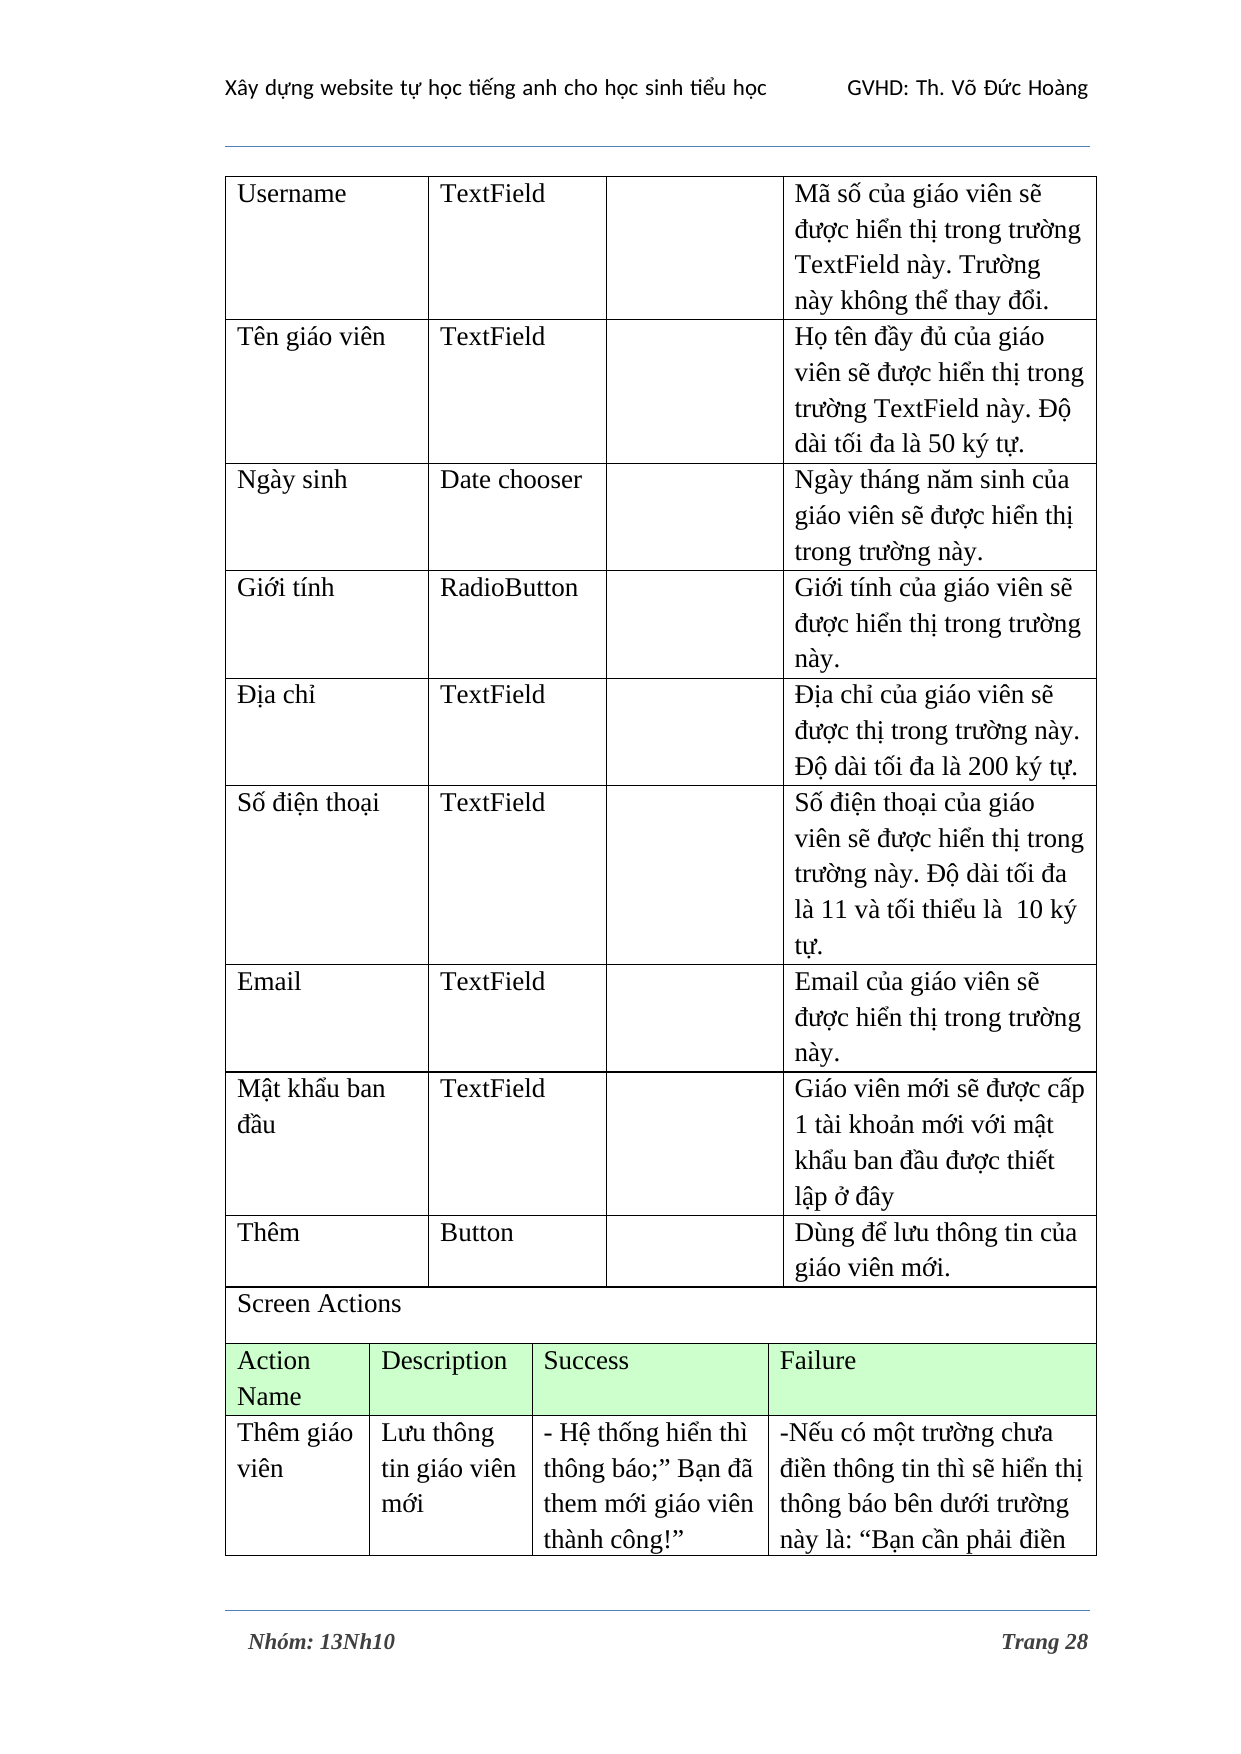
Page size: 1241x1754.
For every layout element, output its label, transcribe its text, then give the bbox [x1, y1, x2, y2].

table_cell Email của giáo viên sẽ được hiển thị trong trường này. [784, 965, 1096, 1071]
table_cell Success [533, 1344, 768, 1415]
table_cell Mã số của giáo viên sẽ được hiển thị trong trường TextField này. Trường này không thể thay đổi. [784, 177, 1096, 319]
table_cell Tên giáo viên [226, 320, 428, 462]
table_cell Giới tính [226, 571, 428, 677]
table_cell Screen Actions [226, 1288, 1096, 1343]
table_cell Giới tính của giáo viên sẽ được hiển thị trong trường này. [784, 571, 1096, 677]
table_cell [607, 1073, 783, 1215]
table_cell [607, 464, 783, 570]
table_cell Ngày tháng năm sinh của giáo viên sẽ được hiển thị trong trường này. [784, 464, 1096, 570]
table_cell [607, 786, 783, 964]
table_cell [607, 571, 783, 677]
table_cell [769, 1416, 1096, 1554]
table_cell [607, 177, 783, 319]
table_cell Description [370, 1344, 532, 1415]
table_cell Username [226, 177, 428, 319]
table_cell Mật khẩu ban đầu [226, 1073, 428, 1215]
table_cell Button [429, 1216, 606, 1286]
table_cell TextField [429, 1073, 606, 1215]
table_cell Failure [769, 1344, 1096, 1415]
table_cell Ngày sinh [226, 464, 428, 570]
table_cell [607, 1216, 783, 1286]
table_cell TextField [429, 177, 606, 319]
table_cell Số điện thoại [226, 786, 428, 964]
table_cell TextField [429, 965, 606, 1071]
table_cell RadioButton [429, 571, 606, 677]
table_cell Action Name [226, 1344, 369, 1415]
table_cell Dùng để lưu thông tin của giáo viên mới. [784, 1216, 1096, 1286]
table_cell Thêm [226, 1216, 428, 1286]
table_cell TextField [429, 320, 606, 462]
table_cell Địa chỉ [226, 679, 428, 785]
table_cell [533, 1416, 768, 1554]
table_cell Thêm giáo viên [226, 1416, 369, 1554]
table_cell Email [226, 965, 428, 1071]
table_cell Số điện thoại của giáo viên sẽ được hiển thị trong trường này. Độ dài tối đa là 11 và tối thiểu là 10 ký tự. [784, 786, 1096, 964]
table_cell [607, 965, 783, 1071]
table_cell [607, 679, 783, 785]
table_cell [607, 320, 783, 462]
table_cell Họ tên đầy đủ của giáo viên sẽ được hiển thị trong trường TextField này. Độ dài tối đa là 50 ký tự. [784, 320, 1096, 462]
table_cell Date chooser [429, 464, 606, 570]
table_cell Địa chỉ của giáo viên sẽ được thị trong trường này. Độ dài tối đa là 200 ký tự. [784, 679, 1096, 785]
table_cell TextField [429, 679, 606, 785]
table_cell TextField [429, 786, 606, 964]
table_cell Giáo viên mới sẽ được cấp 1 tài khoản mới với mật khẩu ban đầu được thiết lập ở đây [784, 1073, 1096, 1215]
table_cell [370, 1416, 532, 1554]
